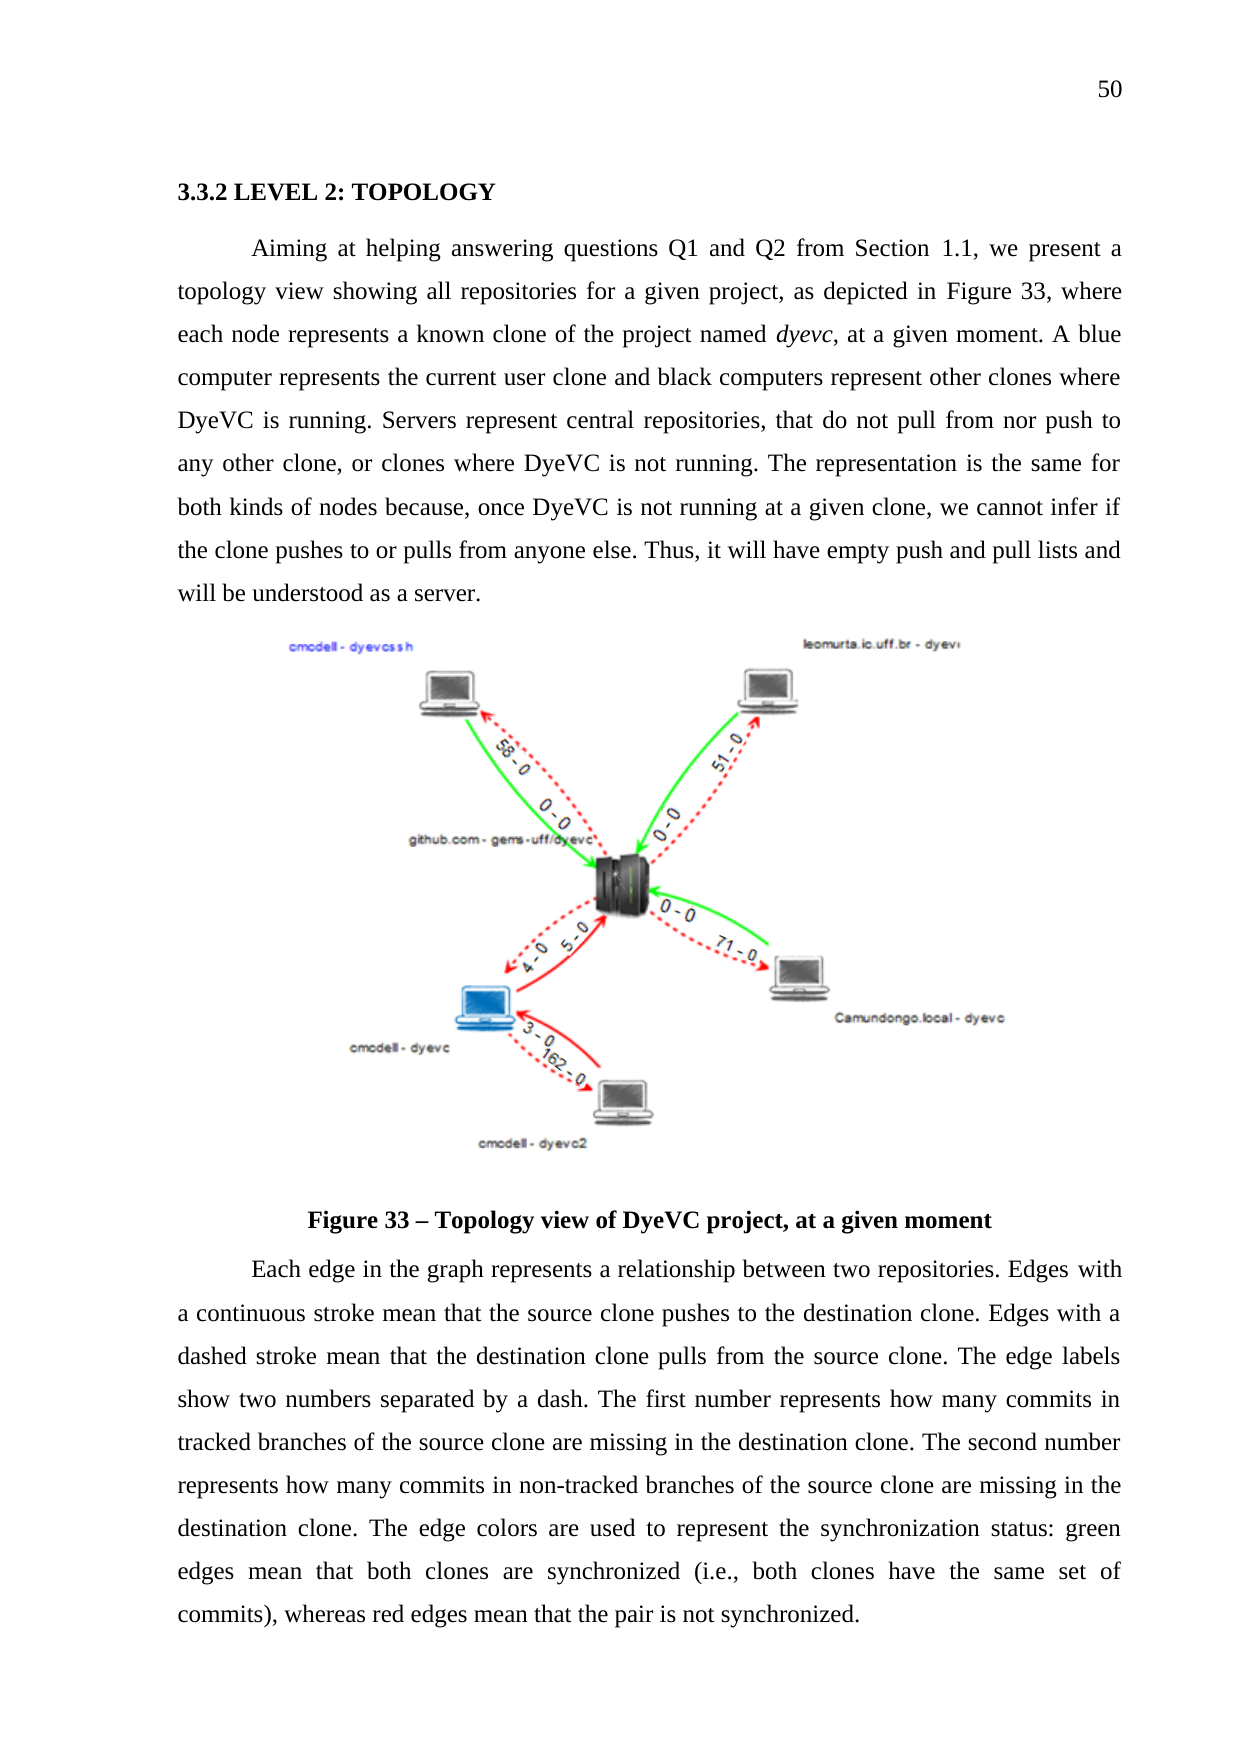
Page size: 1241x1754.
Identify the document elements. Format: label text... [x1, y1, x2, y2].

text Aiming at helping answering questions Q1 and Q2 from Section 1.1, we present a topology view showing all repositories for a given project, as depicted in Figure 33, where each node represents a known clone of the project named dyevc, at a given moment. A blue computer represents the current user clone and black computers represent other clones where DyeVC is running. Servers represent central repositories, that do not pull from nor push to any other clone, or clones where DyeVC is not running. The representation is the same for both kinds of nodes because, once DyeVC is not running at a given clone, we cannot infer if the clone pushes to or pulls from anyone else. Thus, it will have empty push and pull lists and will be understood as a server. [177, 233, 1122, 607]
subtitle Level 2: Topology [177, 177, 1122, 206]
picture [285, 633, 1014, 1154]
text Each edge in the graph represents a relationship between two repositories. Edges with a continuous stroke mean that the source clone pushes to the destination clone. Edges with a dashed stroke mean that the destination clone pulls from the source clone. The edge labels show two numbers separated by a dash. The first number represents how many commits in tracked branches of the source clone are missing in the destination clone. The second number represents how many commits in non-tracked branches of the source clone are missing in the destination clone. The edge colors are used to represent the synchronization status: green edges mean that both clones are synchronized (i.e., both clones have the same set of commits), whereas red edges mean that the pair is not synchronized. [177, 1254, 1122, 1628]
text Figure 33 – Topology view of DyeVC project, at a given moment [177, 1205, 1122, 1234]
